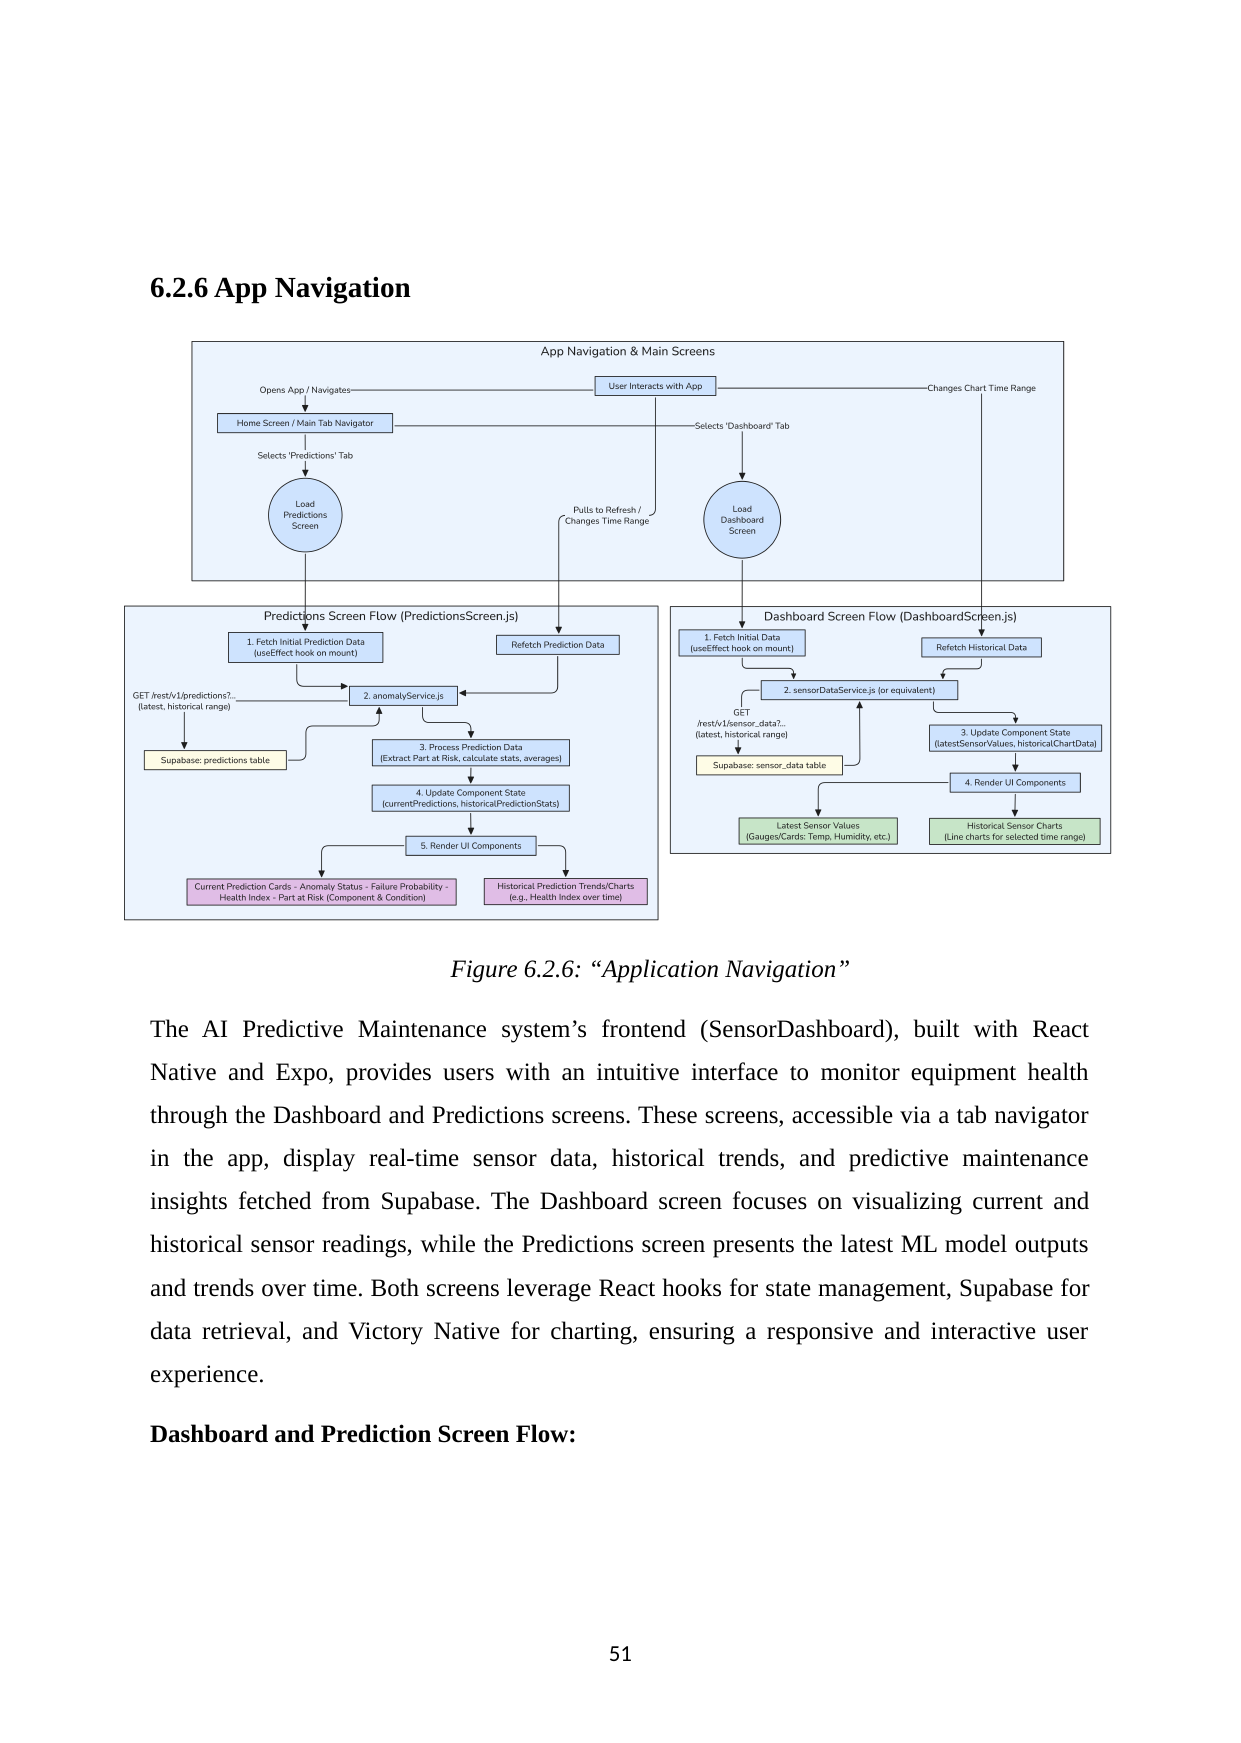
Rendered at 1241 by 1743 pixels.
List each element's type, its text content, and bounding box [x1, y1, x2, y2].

text Figure 6.2.6: “Application Navigation” [150, 954, 1153, 983]
text Dashboard and Prediction Screen Flow: [150, 1419, 1090, 1447]
text 6.2.6 App Navigation [150, 270, 1096, 304]
picture [120, 337, 1115, 924]
text The AI Predictive Maintenance system’s frontend (SensorDashboard), built with React Native and Expo, provides users with an intuitive interface to monitor equipment health through the Dashboard and Predictions screens. These screens, accessible via a tab navigator in the app, display real-time sensor data, historical trends, and predictive maintenance insights fetched from Supabase. The Dashboard screen focuses on visualizing current and historical sensor readings, while the Predictions screen presents the latest ML model outputs and trends over time. Both screens leverage React hooks for state management, Supabase for data retrieval, and Victory Native for charting, ensuring a responsive and interactive user experience. [150, 1014, 1090, 1388]
